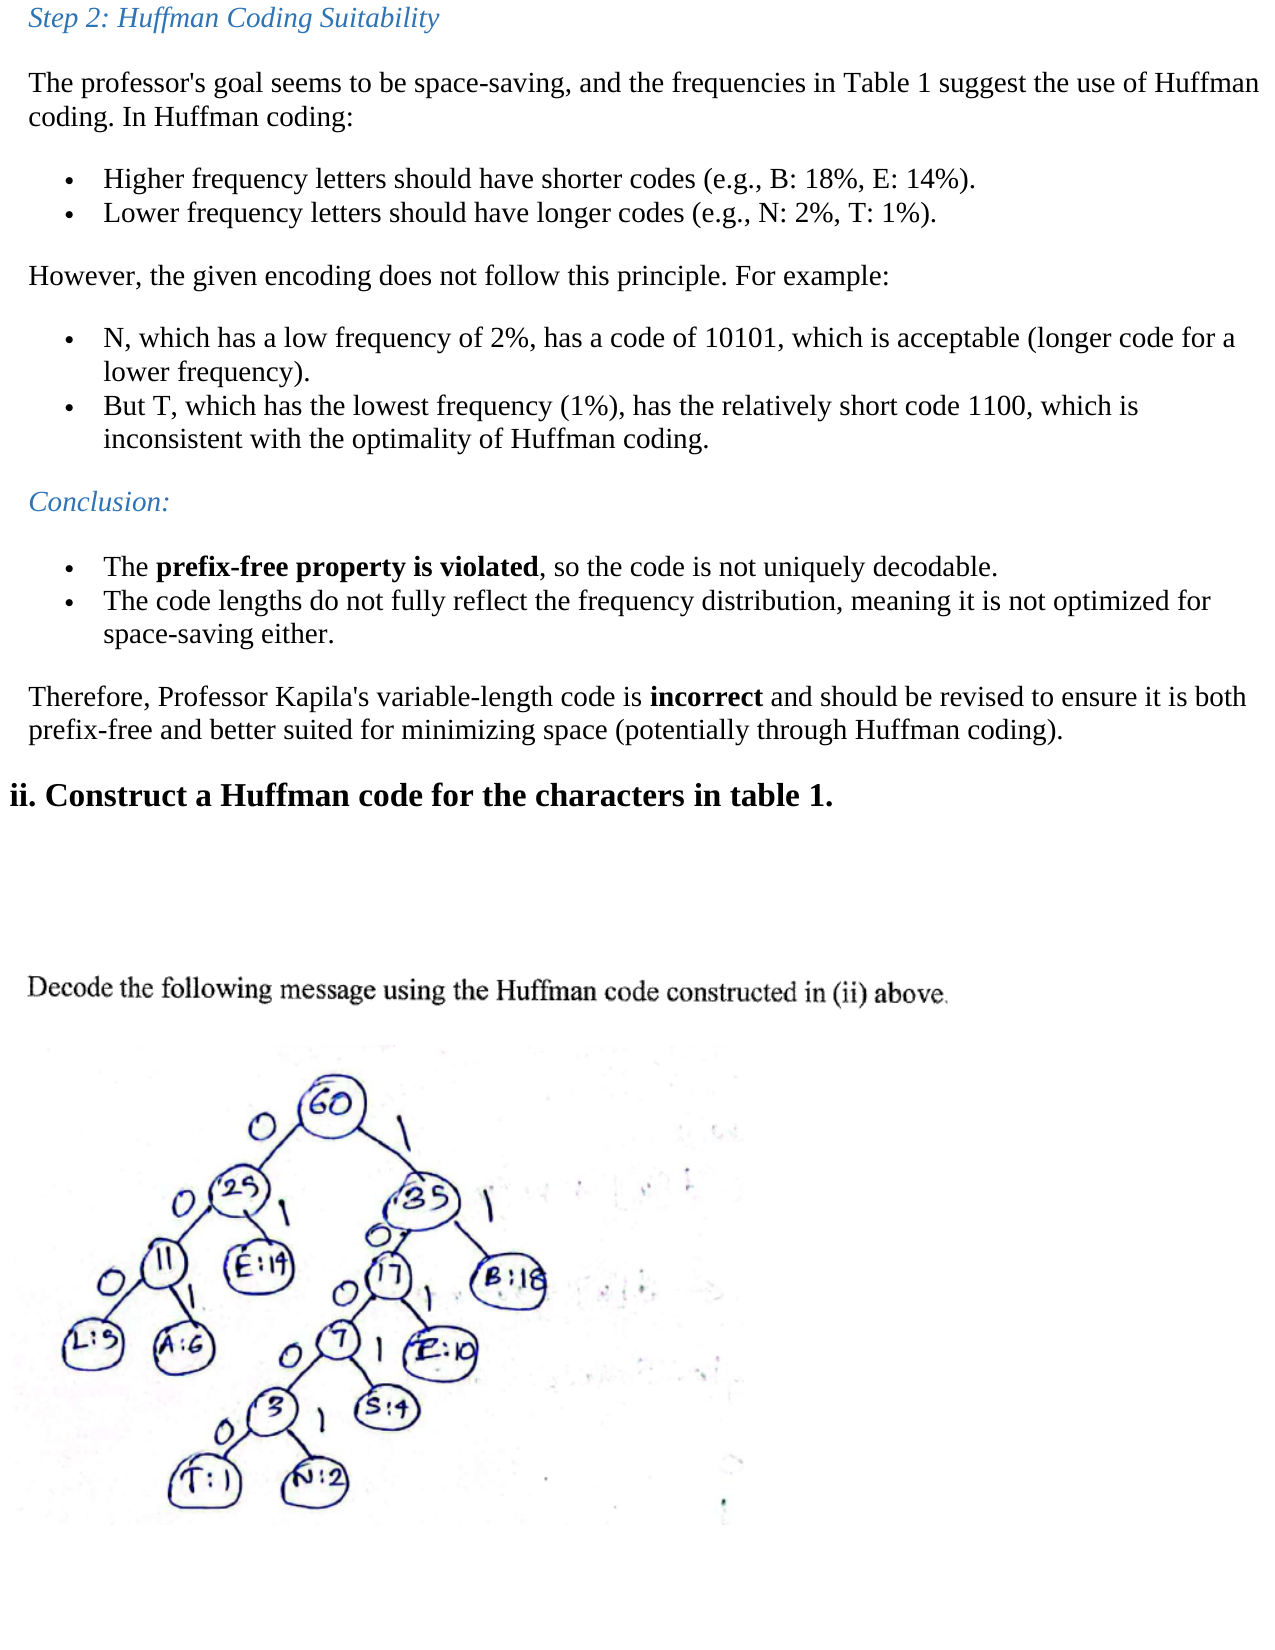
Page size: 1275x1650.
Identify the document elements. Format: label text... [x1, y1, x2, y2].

text However, the given encoding does not follow this principle. For example: [28, 258, 1266, 291]
list The prefix-free property is violated, so the code is not uniquely decodable. [66, 549, 1266, 583]
list Higher frequency letters should have shorter codes (e.g., B: 18%, E: 14%). [66, 162, 1266, 195]
picture [9, 1045, 745, 1525]
list N, which has a low frequency of 2%, has a code of 10101, which is acceptable (longer code for a lower frequency). [66, 321, 1266, 388]
subtitle Step 2: Huffman Coding Suitability [28, 0, 1266, 33]
list The code lengths do not fully reflect the frequency distribution, meaning it is not optimized for space-saving either. [66, 583, 1266, 650]
subtitle Conclusion: [28, 484, 1266, 517]
picture [9, 951, 950, 1027]
list Lower frequency letters should have longer codes (e.g., N: 2%, T: 1%). [66, 195, 1266, 229]
text Therefore, Professor Kapila's variable-length code is incorrect and should be revised to ensure it is both prefix-free and better suited for minimizing space (potentially through Huffman coding). [28, 679, 1266, 746]
text ii. Construct a Huffman code for the characters in table 1. [9, 775, 1266, 813]
text The professor's goal seems to be space-saving, and the frequencies in Table 1 suggest the use of Huffman coding. In Huffman coding: [28, 65, 1266, 132]
list But T, which has the lowest frequency (1%), has the relatively short code 1100, which is inconsistent with the optimality of Huffman coding. [66, 388, 1266, 455]
